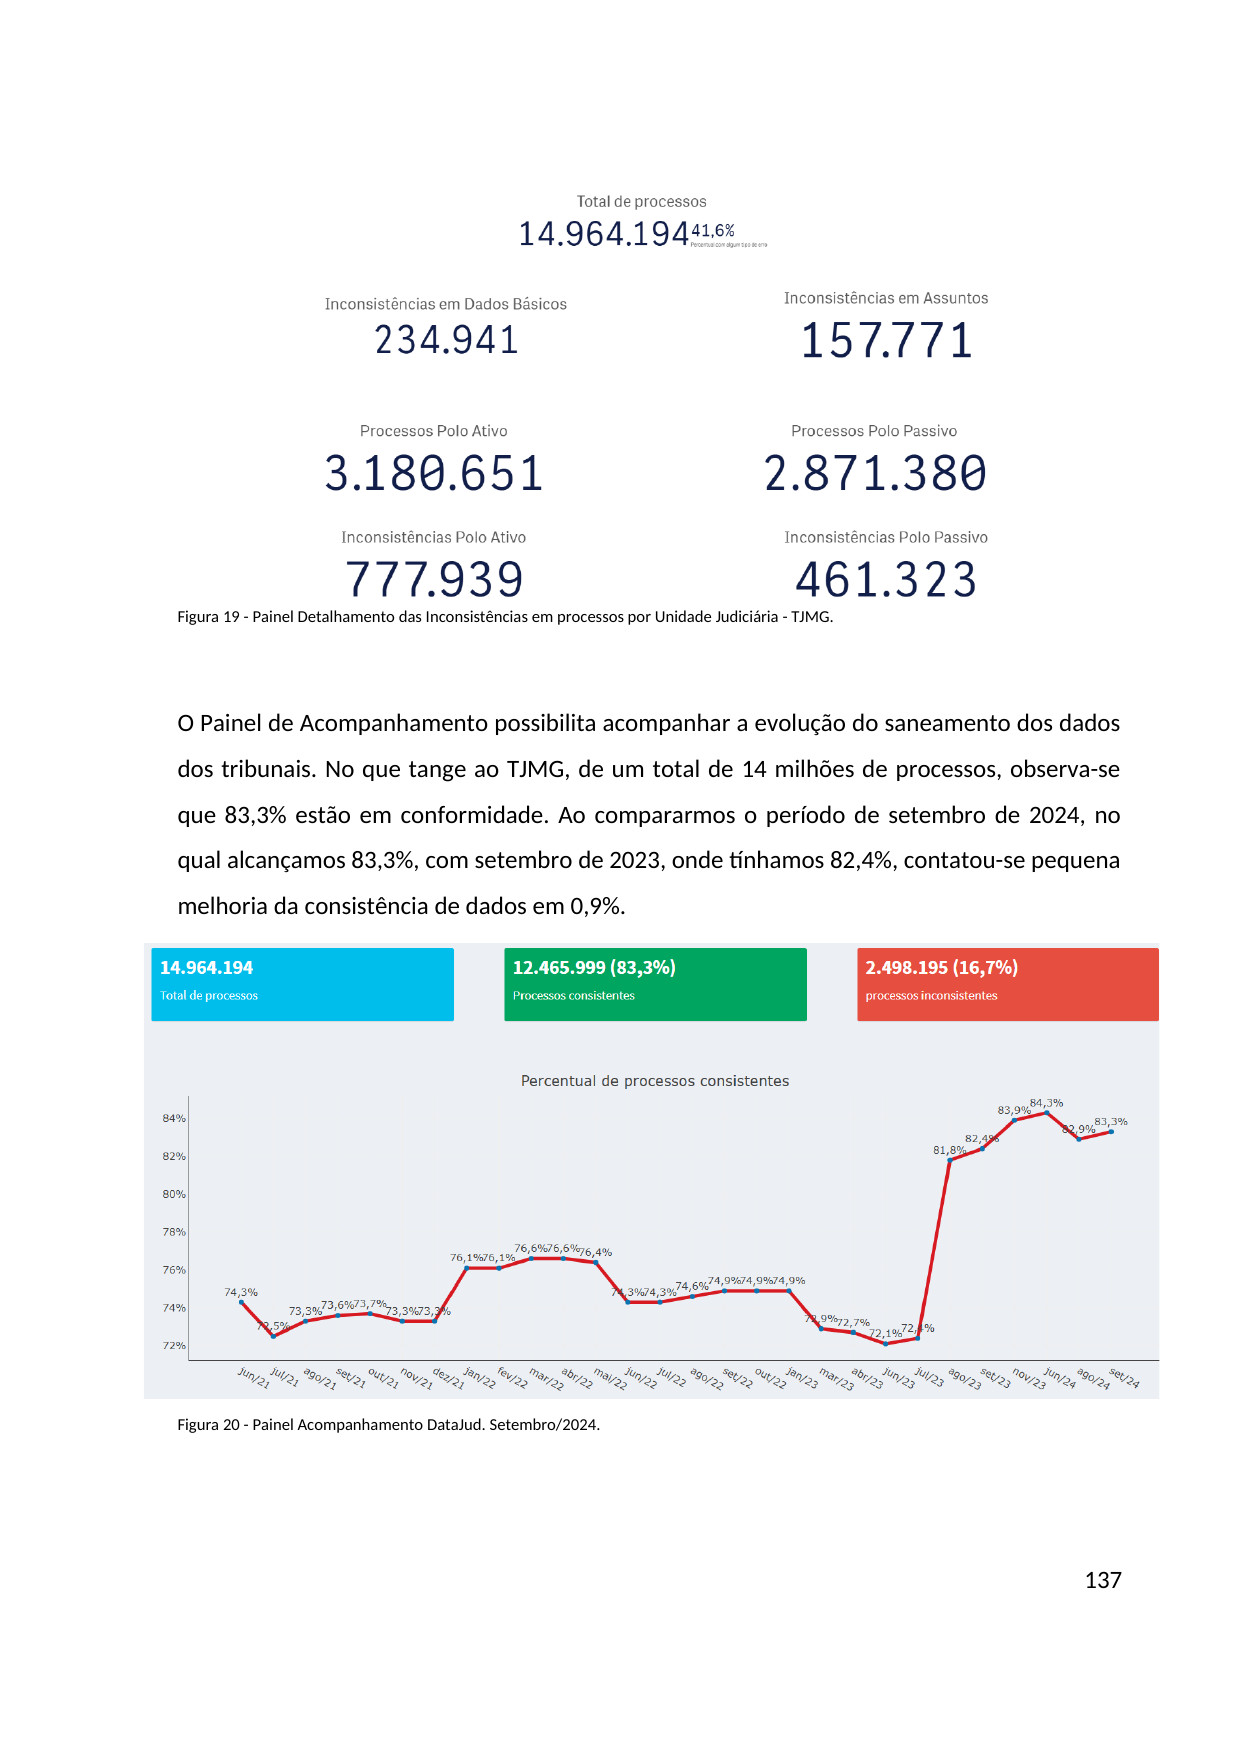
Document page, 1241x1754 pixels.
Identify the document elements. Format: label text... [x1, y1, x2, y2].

text Figura 19 - Painel Detalhamento das Inconsistências em processos por Unidade Judiciária - TJMG. [177, 606, 1122, 627]
picture [296, 191, 1018, 603]
text Figura 20 - Painel Acompanhamento DataJud. Setembro/2024. [177, 1414, 1122, 1435]
picture [143, 943, 1160, 1399]
text O Painel de Acompanhamento possibilita acompanhar a evolução do saneamento dos dados dos tribunais. No que tange ao TJMG, de um total de 14 milhões de processos, observa-se que 83,3% estão em conformidade. Ao compararmos o período de setembro de 2024, no qual alcançamos 83,3%, com setembro de 2023, onde tínhamos 82,4%, contatou-se pequena melhoria da consistência de dados em 0,9%. [177, 707, 1122, 921]
